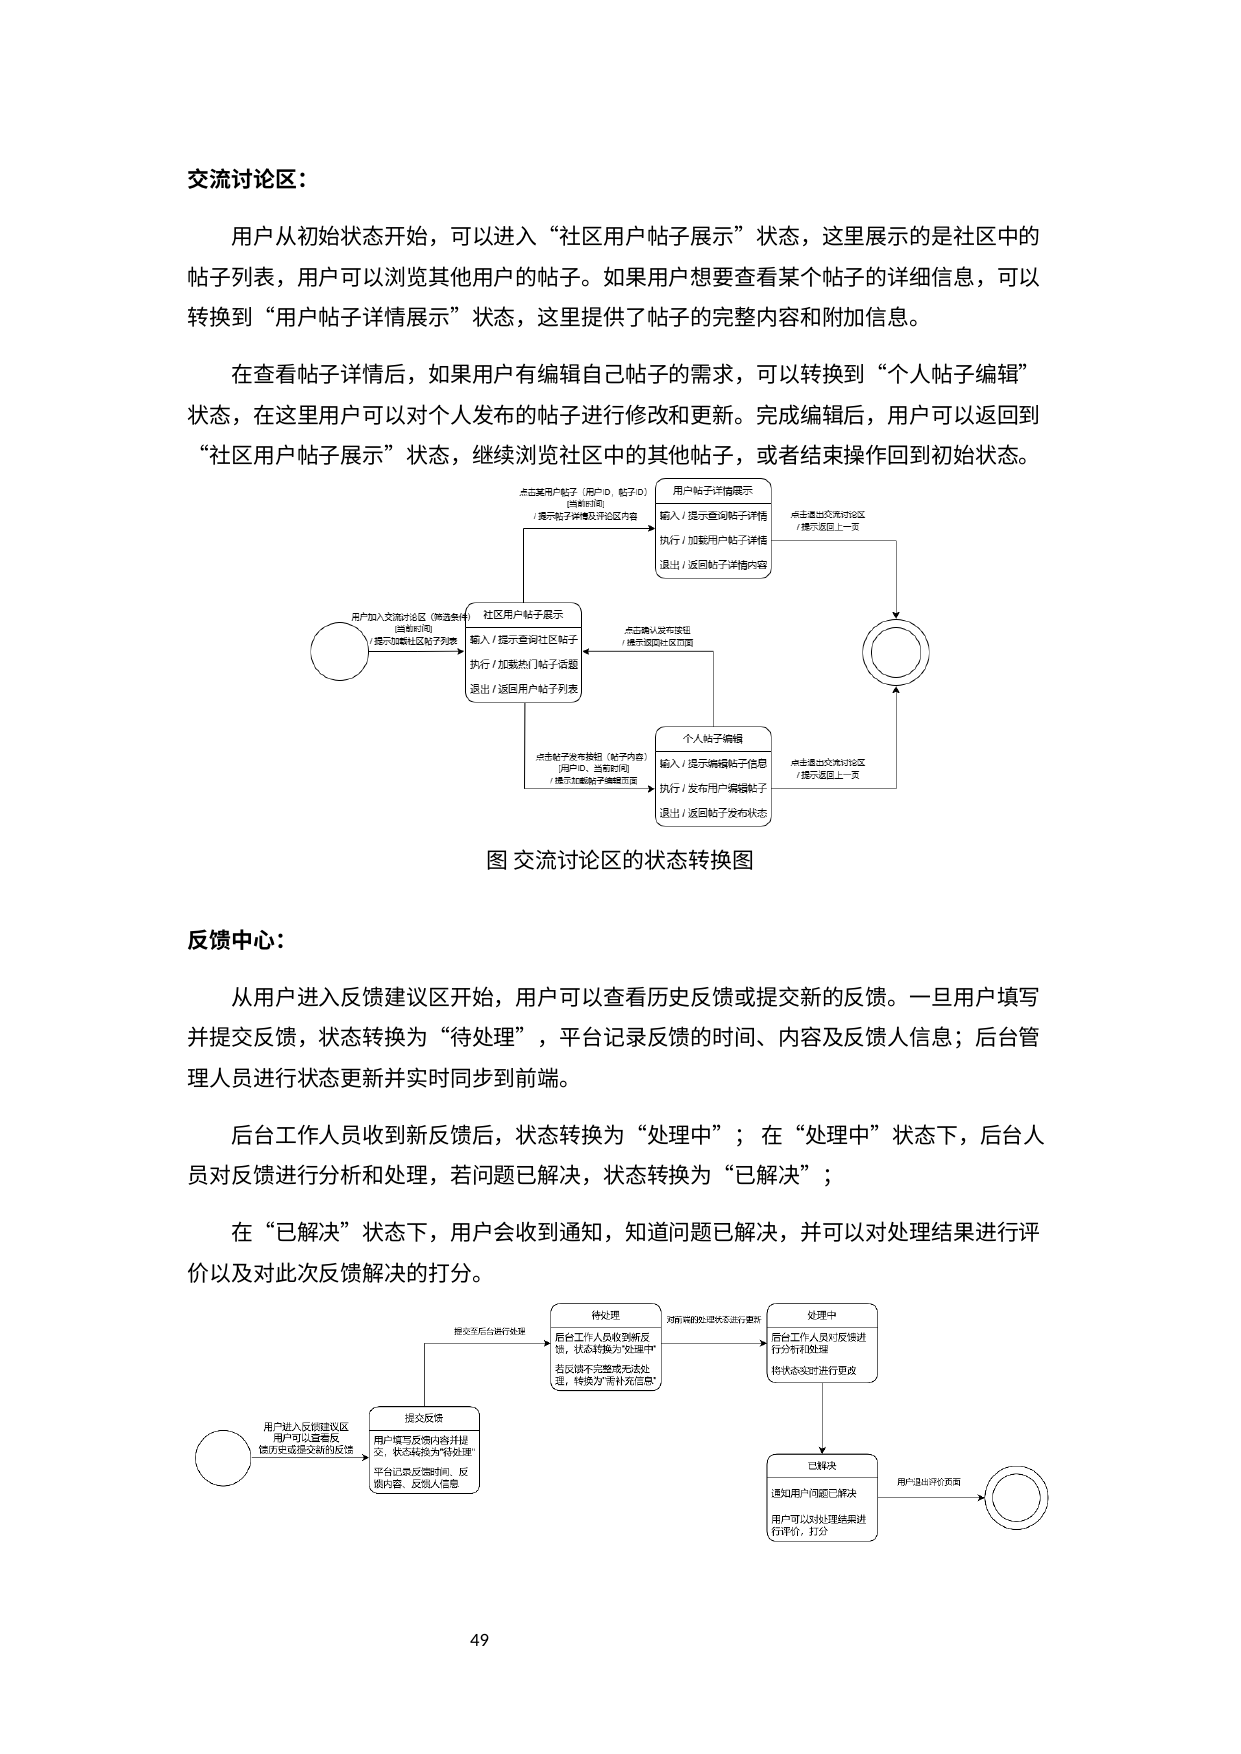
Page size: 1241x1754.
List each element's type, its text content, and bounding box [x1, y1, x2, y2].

picture [310, 478, 930, 827]
picture [187, 1295, 1056, 1550]
text 在“已解决”状态下，用户会收到通知，知道问题已解决，并可以对处理结果进行评价以及对此次反馈解决的打分。 [187, 1214, 1053, 1288]
text 在查看帖子详情后，如果用户有编辑自己帖子的需求，可以转换到“个人帖子编辑”状态，在这里用户可以对个人发布的帖子进行修改和更新。完成编辑后，用户可以返回到“社区用户帖子展示”状态，继续浏览社区中的其他帖子，或者结束操作回到初始状态。 [187, 357, 1053, 470]
text 后台工作人员收到新反馈后，状态转换为“处理中”； 在“处理中”状态下，后台人员对反馈进行分析和处理，若问题已解决，状态转换为“已解决”； [187, 1117, 1053, 1190]
text 交流讨论区： [187, 162, 1053, 194]
text 图 交流讨论区的状态转换图 [187, 842, 1053, 875]
text 从用户进入反馈建议区开始，用户可以查看历史反馈或提交新的反馈。一旦用户填写并提交反馈，状态转换为“待处理”，平台记录反馈的时间、内容及反馈人信息；后台管理人员进行状态更新并实时同步到前端。 [187, 979, 1053, 1093]
text 用户从初始状态开始，可以进入“社区用户帖子展示”状态，这里展示的是社区中的帖子列表，用户可以浏览其他用户的帖子。如果用户想要查看某个帖子的详细信息，可以转换到“用户帖子详情展示”状态，这里提供了帖子的完整内容和附加信息。 [187, 219, 1053, 332]
text 反馈中心： [187, 923, 1053, 955]
